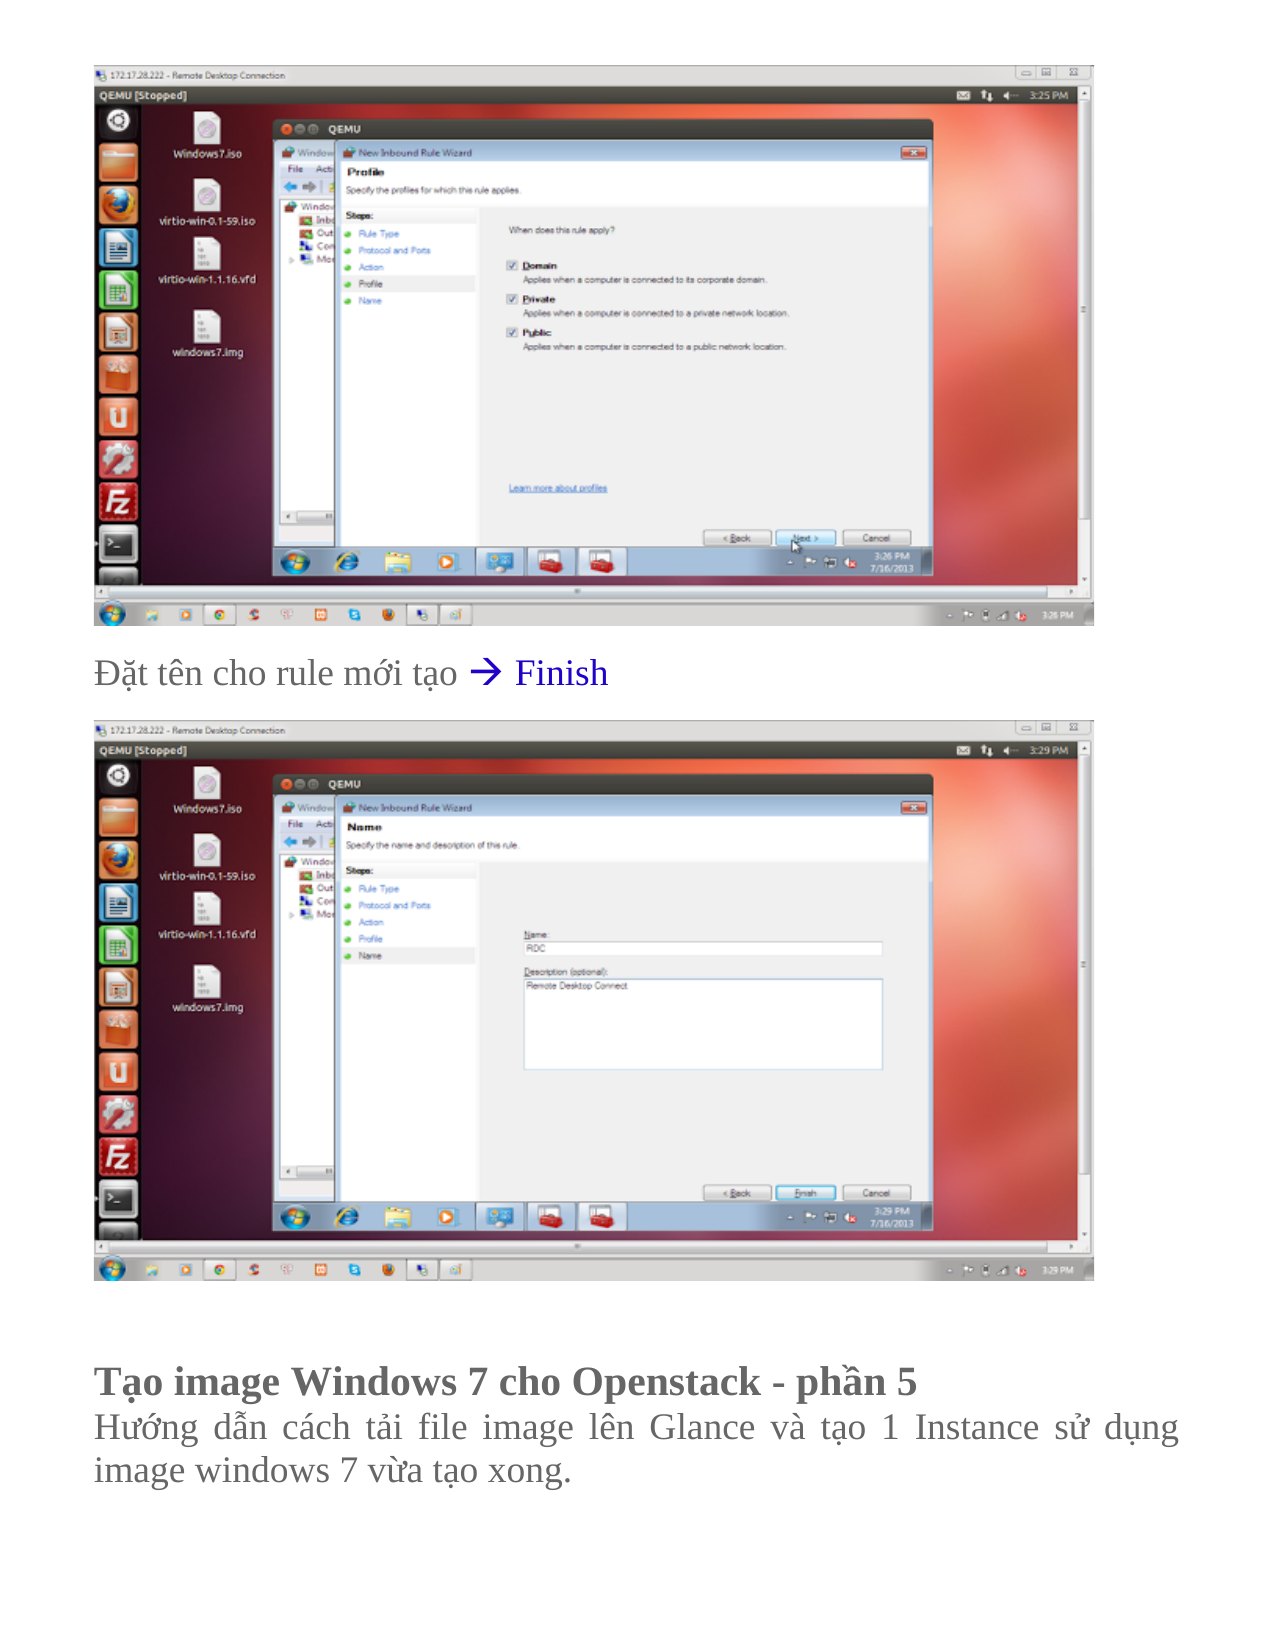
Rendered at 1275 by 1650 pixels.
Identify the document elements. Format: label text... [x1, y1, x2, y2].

picture [93, 65, 1095, 626]
text Đặt tên cho rule mới tạo Finish [94, 650, 1181, 693]
picture [93, 720, 1095, 1281]
text Tạo image Windows 7 cho Openstack - phần 5 [94, 1356, 1181, 1404]
text Hướng dẫn cách tải file image lên Glance và tạo 1 Instance sử dụng image windows 7 vừa tạo xong. [94, 1404, 1181, 1490]
